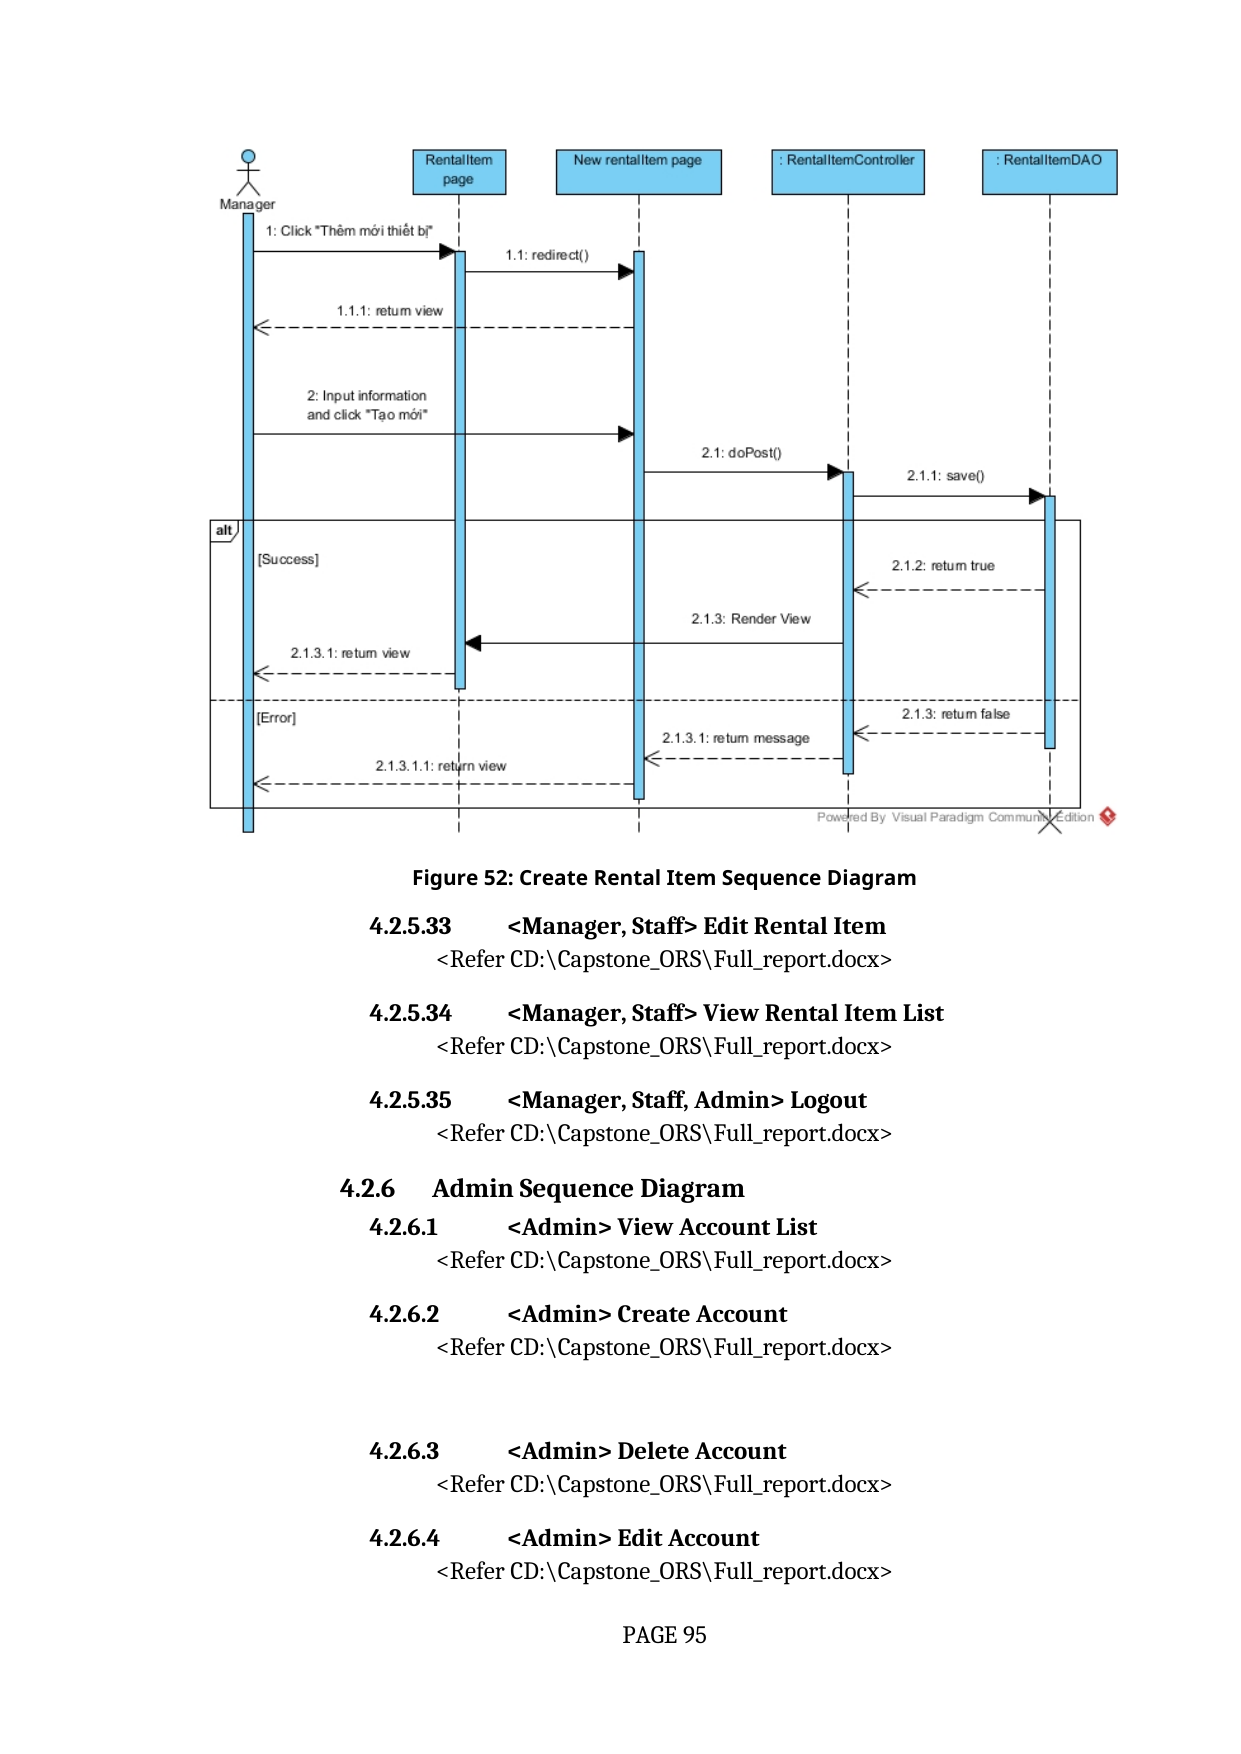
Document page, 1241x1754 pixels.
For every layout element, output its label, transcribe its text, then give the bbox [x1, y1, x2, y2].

subtitle <Manager, Staff, Admin> Logout [369, 1086, 1122, 1115]
subtitle <Manager, Staff> View Rental Item List [369, 999, 1122, 1028]
subtitle Admin Sequence Diagram [340, 1173, 1122, 1204]
picture [206, 147, 1123, 838]
text <Refer CD:\Capstone_ORS\Full_report.docx> [207, 1333, 1122, 1361]
text <Refer CD:\Capstone_ORS\Full_report.docx> [207, 945, 1122, 974]
subtitle <Admin> View Account List [369, 1213, 1122, 1241]
subtitle <Admin> Edit Account [369, 1523, 1122, 1552]
text <Refer CD:\Capstone_ORS\Full_report.docx> [207, 1119, 1122, 1148]
text <Refer CD:\Capstone_ORS\Full_report.docx> [207, 1032, 1122, 1061]
text <Refer CD:\Capstone_ORS\Full_report.docx> [207, 1246, 1122, 1274]
text <Refer CD:\Capstone_ORS\Full_report.docx> [207, 1557, 1122, 1585]
subtitle <Manager, Staff> Edit Rental Item [369, 912, 1122, 941]
subtitle <Admin> Delete Account [369, 1437, 1122, 1465]
text <Refer CD:\Capstone_ORS\Full_report.docx> [207, 1470, 1122, 1498]
subtitle <Admin> Create Account [369, 1299, 1122, 1328]
